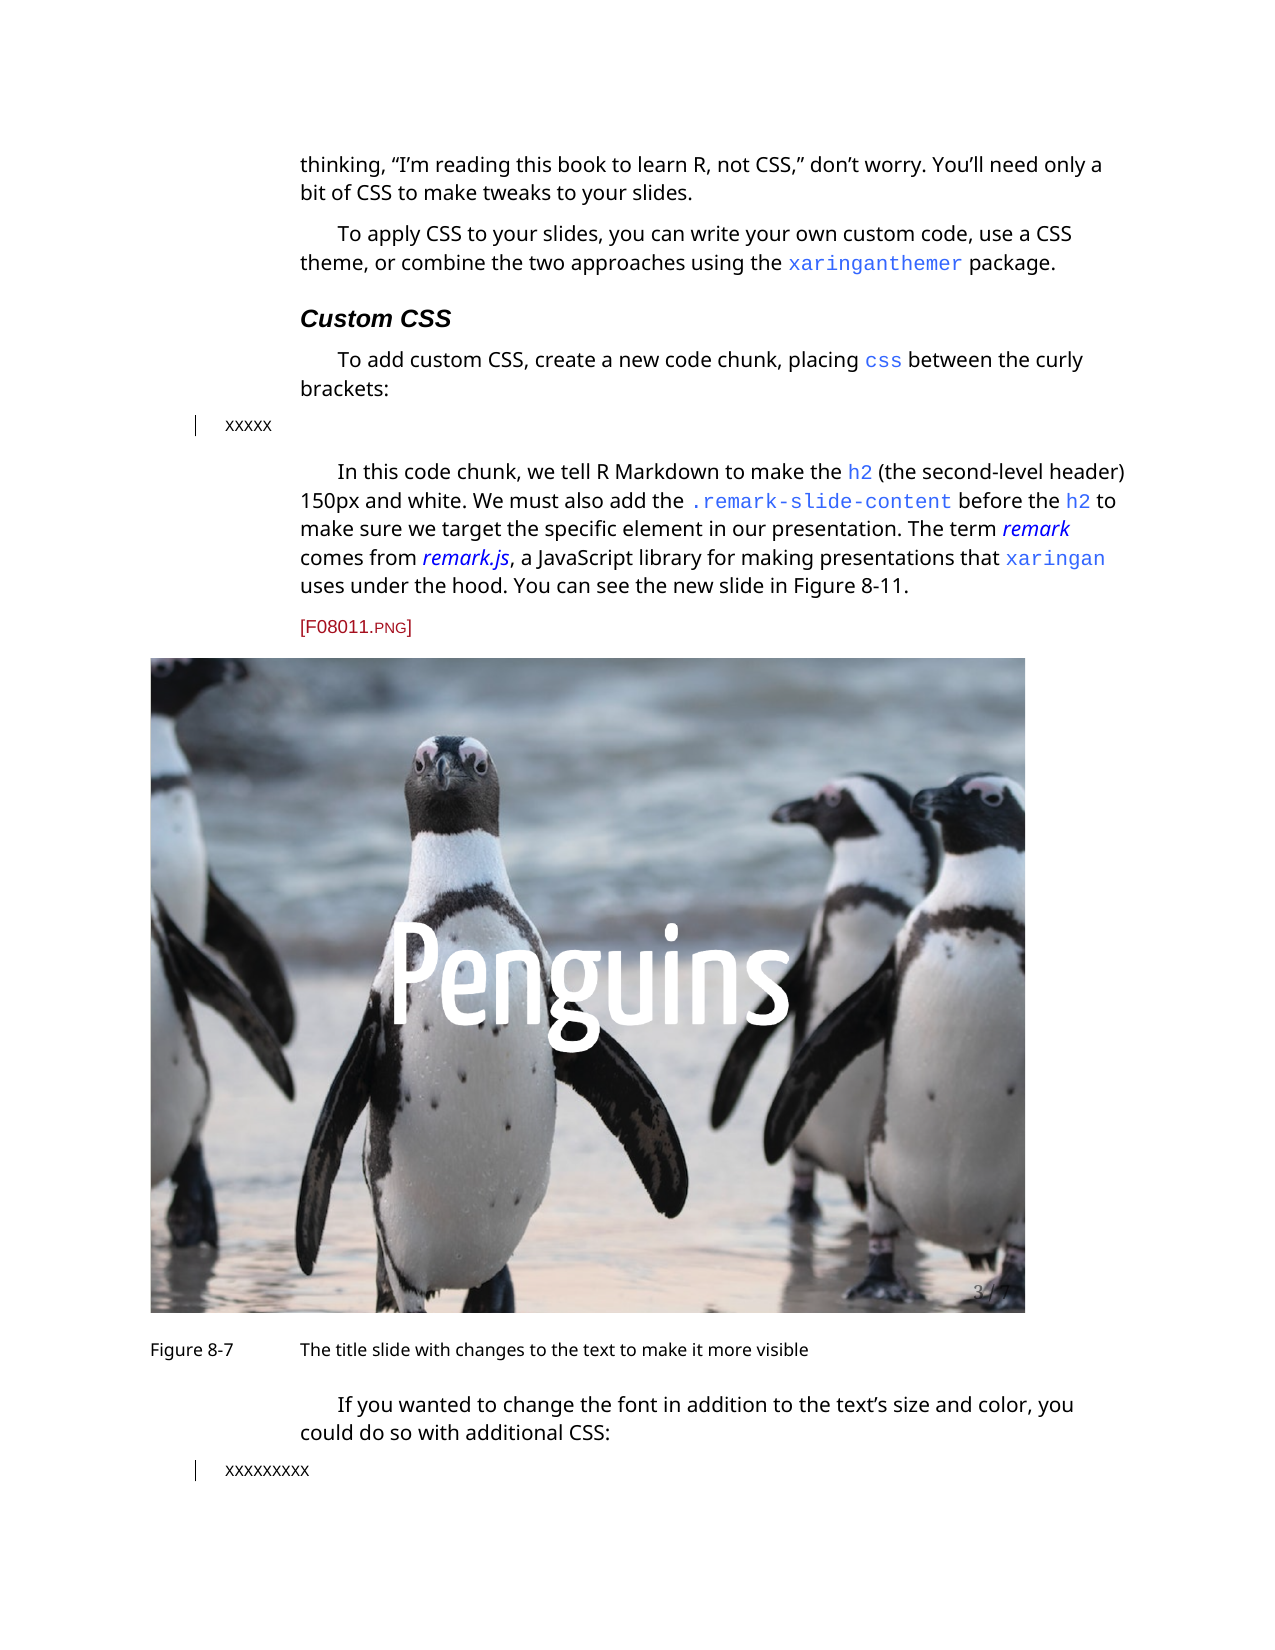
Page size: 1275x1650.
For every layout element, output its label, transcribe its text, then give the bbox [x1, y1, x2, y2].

text If you wanted to change the font in addition to the text’s size and color, you could do so with additional CSS: [300, 1390, 1125, 1447]
text XXXXX [195, 414, 1125, 436]
text Custom CSS [300, 301, 1125, 333]
text The title slide with changes to the text to make it more visible [150, 1337, 1125, 1362]
text To add custom CSS, create a new code chunk, placing css between the curly brackets: [300, 345, 1125, 402]
picture [150, 658, 1025, 1313]
text [F08011.png] [300, 612, 1125, 637]
text In this code chunk, we tell R Markdown to make the h2 (the second-level header) 150px and white. We must also add the .remark-slide-content before the h2 to make sure we target the specific element in our presentation. The term remark comes from remark.js, a JavaScript library for making presentations that xaringan uses under the hood. You can see the new slide in Figure 8-11. [300, 457, 1125, 600]
text XXXXXXXXX [195, 1459, 1125, 1481]
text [300, 150, 1125, 207]
text To apply CSS to your slides, you can write your own custom code, use a CSS theme, or combine the two approaches using the xaringanthemer package. [300, 219, 1125, 276]
